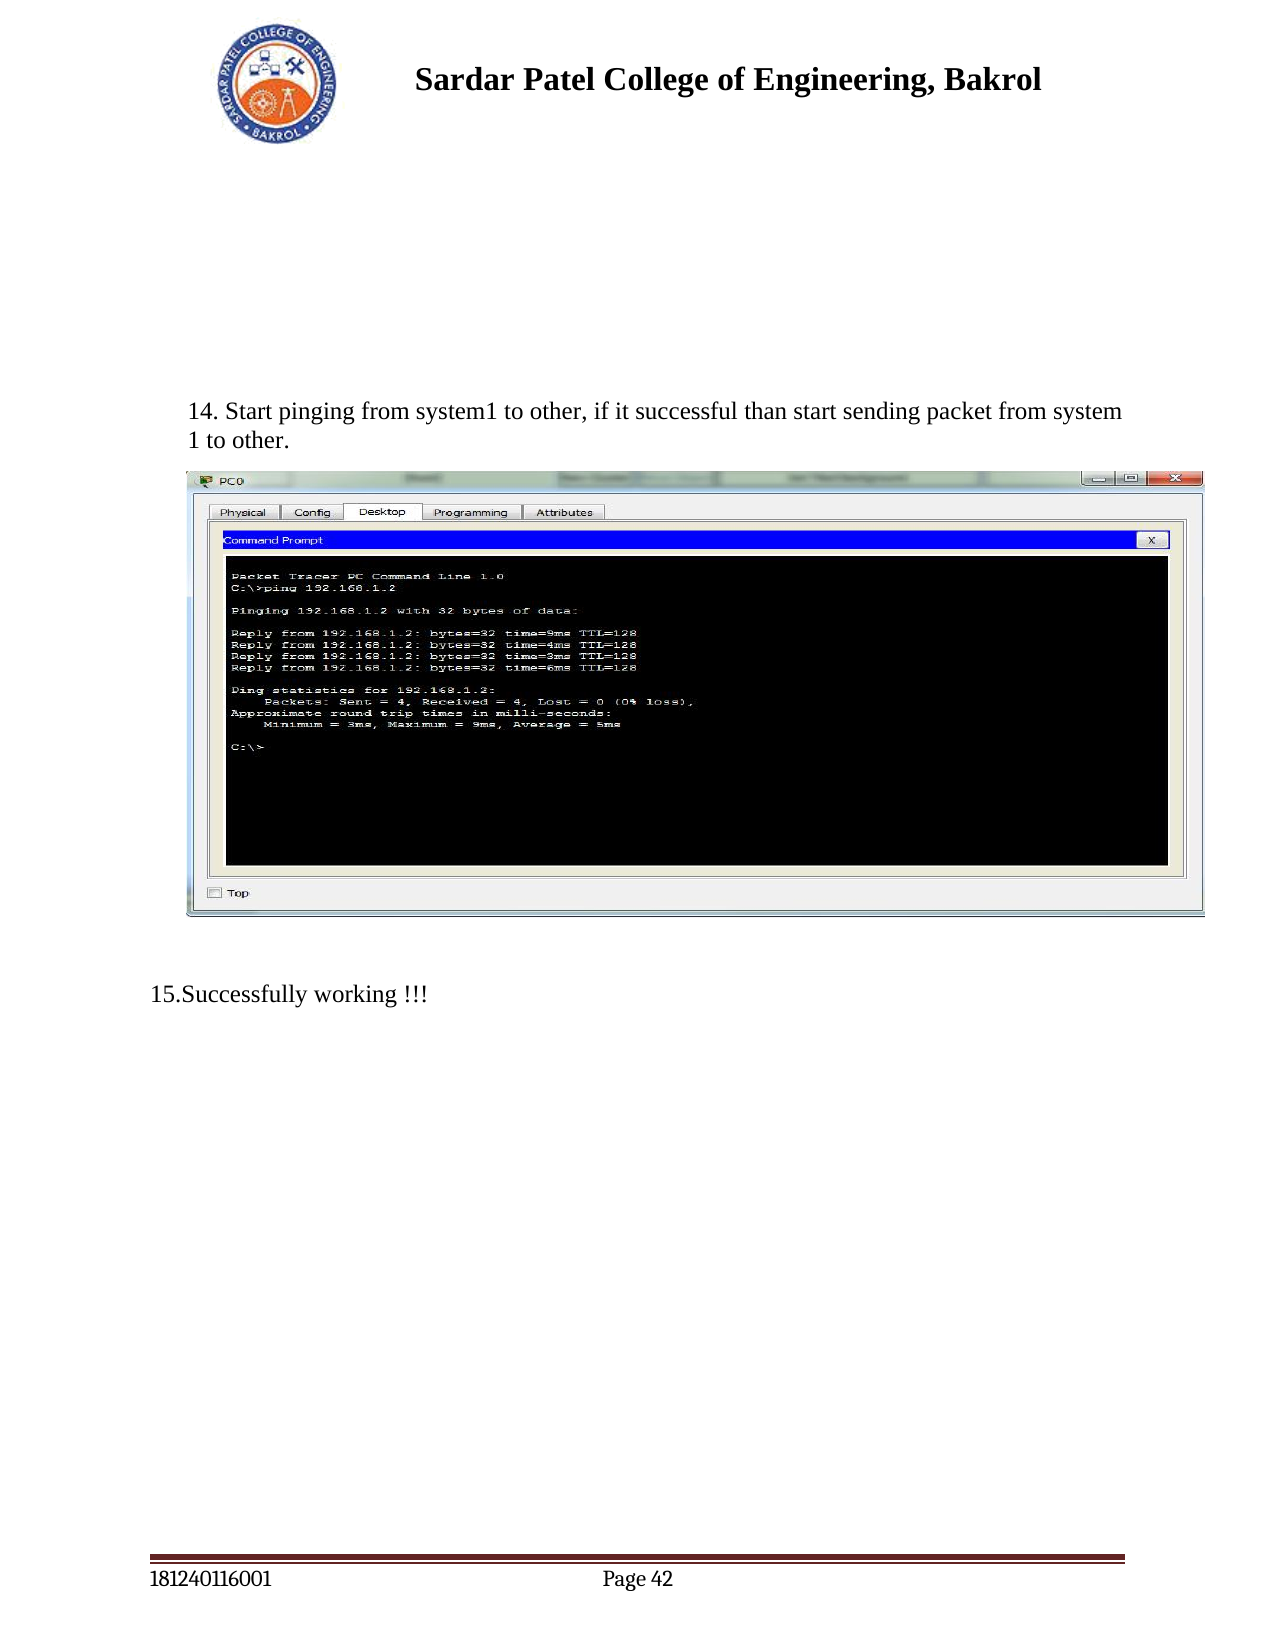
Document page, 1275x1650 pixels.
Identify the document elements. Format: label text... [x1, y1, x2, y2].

picture [186, 471, 1205, 918]
picture [187, 17, 367, 147]
text 15.Successfully working !!! [150, 979, 1125, 1008]
text 14. Start pinging from system1 to other, if it successful than start sending packet from system 1 to other. [187, 396, 1125, 454]
